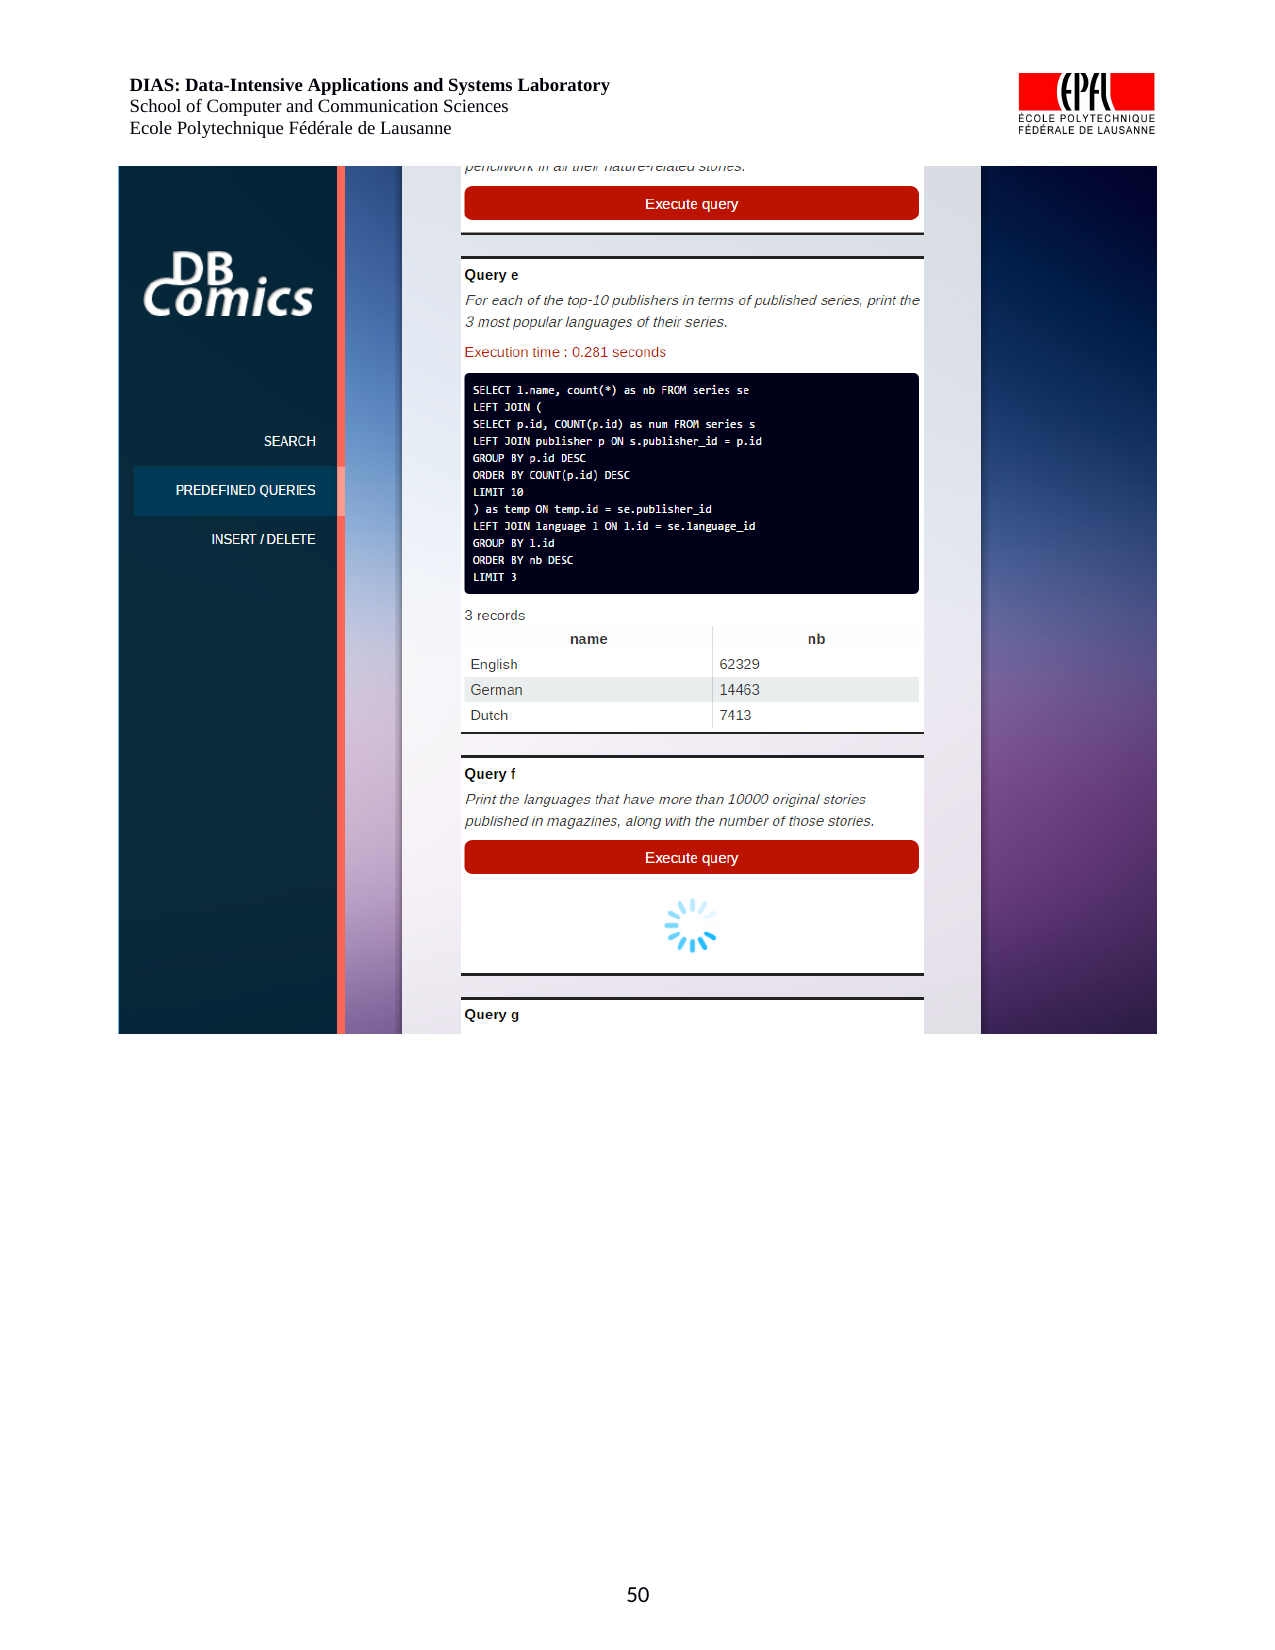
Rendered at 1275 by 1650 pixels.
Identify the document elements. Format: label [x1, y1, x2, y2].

picture [1018, 73, 1156, 135]
picture [118, 166, 1157, 1034]
